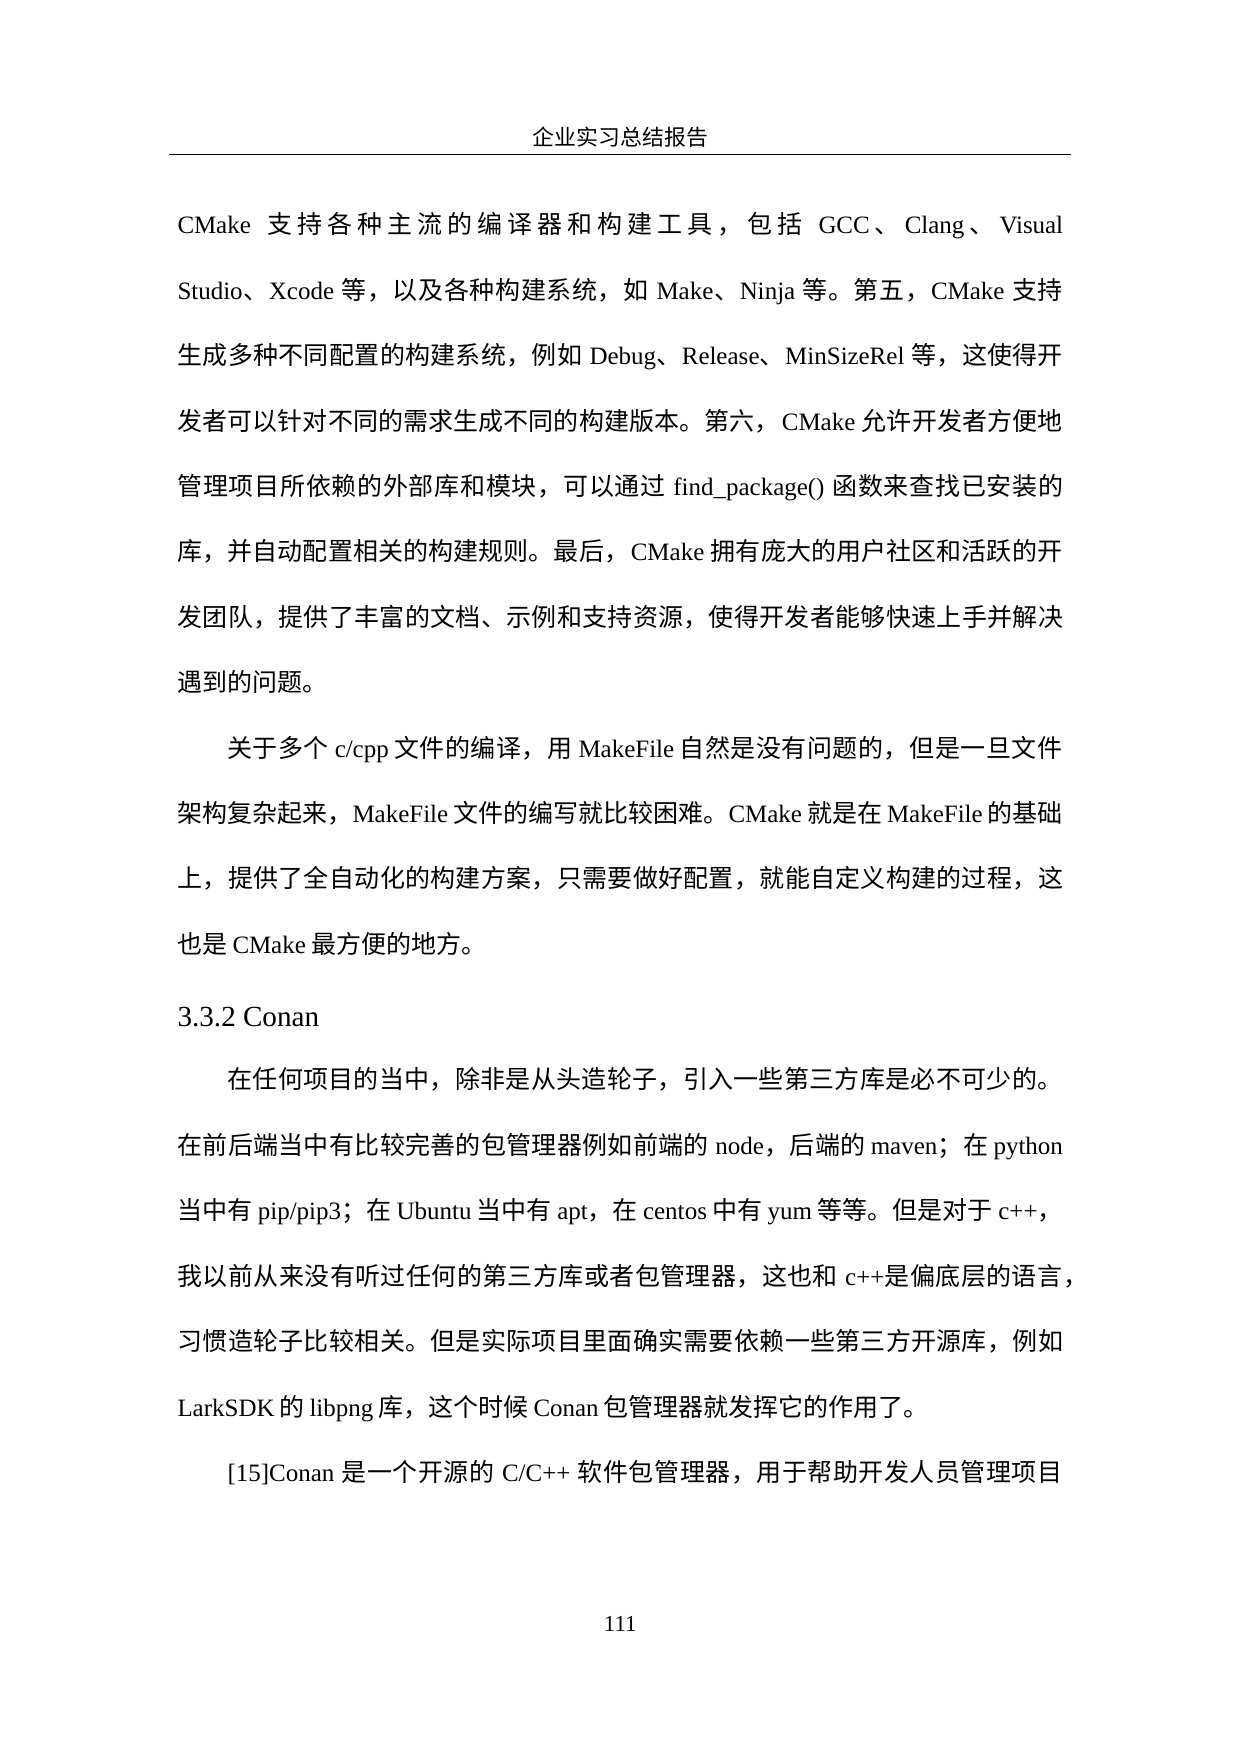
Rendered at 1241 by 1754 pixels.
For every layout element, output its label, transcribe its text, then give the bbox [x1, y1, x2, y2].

text 关于多个c/cpp文件的编译，用MakeFile自然是没有问题的，但是一旦文件架构复杂起来，MakeFile文件的编写就比较困难。CMake就是在MakeFile的基础上，提供了全自动化的构建方案，只需要做好配置，就能自定义构建的过程，这也是CMake最方便的地方。 [177, 713, 1063, 975]
text 在任何项目的当中，除非是从头造轮子，引入一些第三方库是必不可少的。在前后端当中有比较完善的包管理器例如前端的node，后端的maven；在python当中有pip/pip3；在Ubuntu当中有apt，在centos中有yum等等。但是对于c++，我以前从来没有听过任何的第三方库或者包管理器，这也和c++是偏底层的语言，习惯造轮子比较相关。但是实际项目里面确实需要依赖一些第三方开源库，例如LarkSDK的libpng库，这个时候Conan包管理器就发挥它的作用了。 [177, 1045, 1063, 1438]
subtitle 3.3.2 Conan [177, 1000, 1063, 1033]
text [177, 1438, 1063, 1503]
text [177, 190, 1063, 713]
